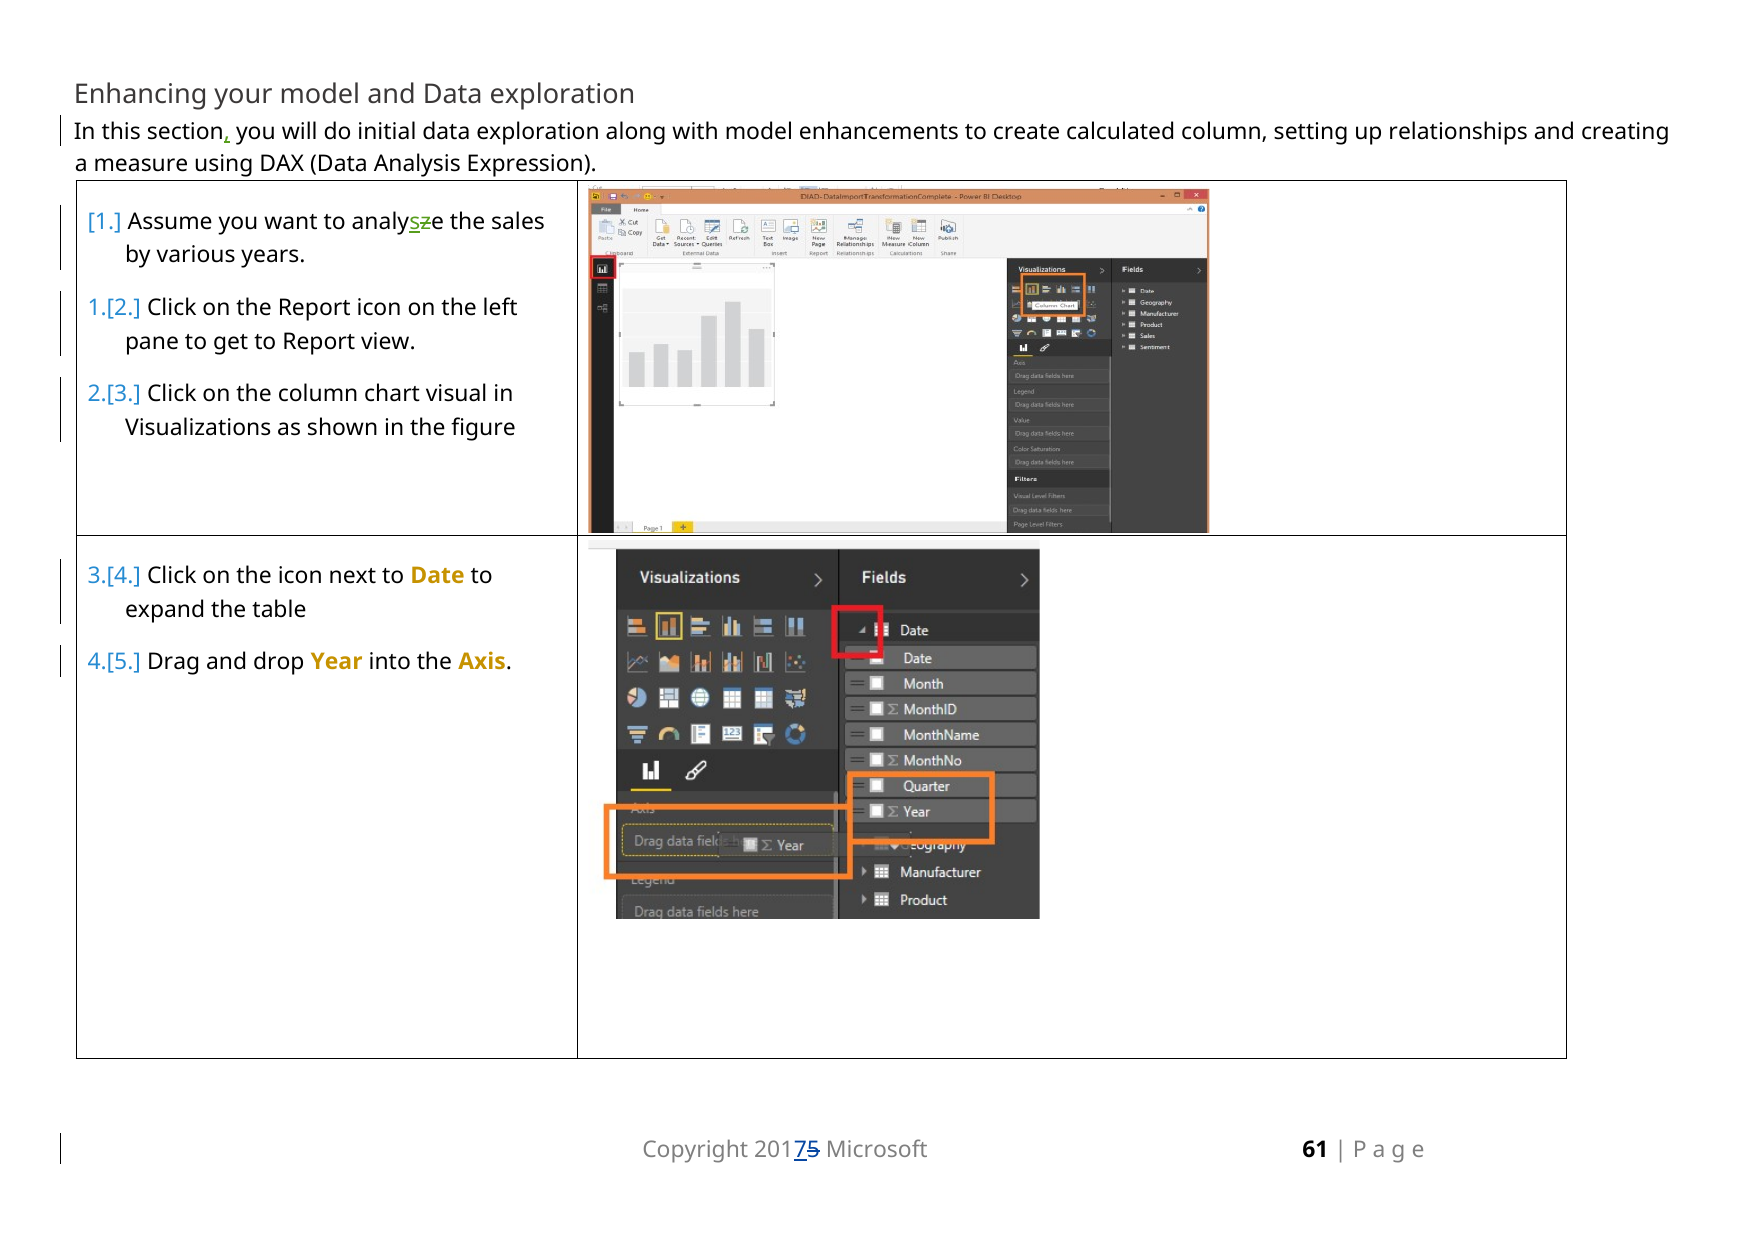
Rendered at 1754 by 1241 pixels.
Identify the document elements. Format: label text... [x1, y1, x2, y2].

picture [588, 540, 1040, 919]
text In this section you will do initial data exploration along with model enhancements to create calculated column, setting up relationships and creating a measure using DAX (Data Analysis Expression). [73, 115, 1679, 178]
table_header Assume you want to analye the sales by various years. Click on the Report icon on the left pane to get to Report view. Click on the column chart visual in Visualizations as shown in the figure [77, 181, 577, 534]
table_header [578, 181, 1566, 534]
table_cell [578, 536, 1566, 1058]
picture [588, 185, 1210, 533]
subtitle Enhancing your model and Data exploration [73, 75, 1679, 112]
table_cell Click on the icon next to Date to expand the table Drag and drop Year into the Axis. [77, 536, 577, 1058]
